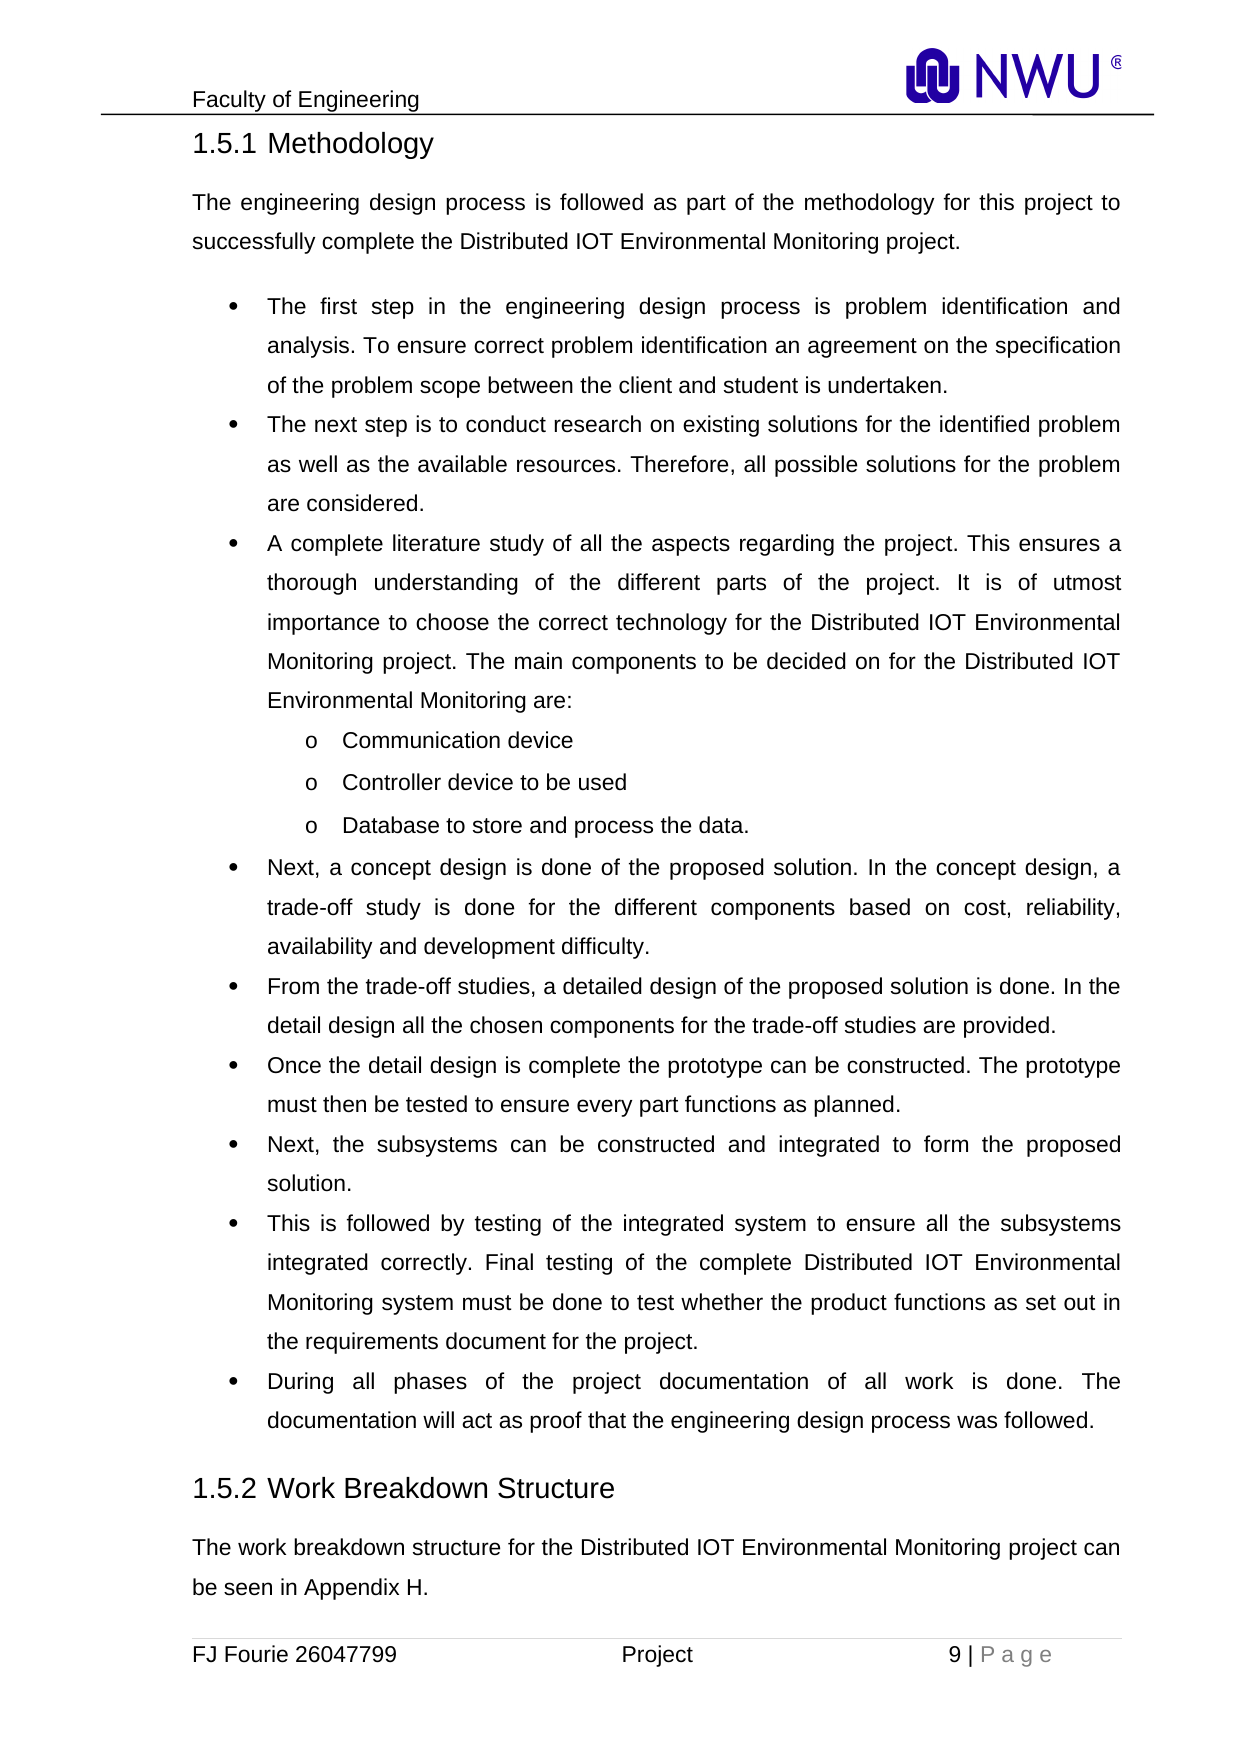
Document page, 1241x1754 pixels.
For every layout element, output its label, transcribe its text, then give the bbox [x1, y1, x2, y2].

list Controller device to be used [304, 769, 1122, 798]
list Next, a concept design is done of the proposed solution. In the concept design, a trade-off study is done for the different components based on cost, reliability, availability and development difficulty. [229, 854, 1122, 960]
list Once the detail design is complete the prototype can be constructed. The prototype must then be tested to ensure every part functions as planned. [229, 1052, 1122, 1118]
list A complete literature study of all the aspects regarding the project. This ensures a thorough understanding of the different parts of the project. It is of utmost importance to choose the correct technology for the Distributed IOT Environmental Monitoring project. The main components to be decided on for the Distributed IOT Environmental Monitoring are: [229, 529, 1122, 714]
subtitle Methodology [192, 126, 1122, 159]
list The first step in the engineering design process is problem identification and analysis. To ensure correct problem identification an agreement on the specification of the problem scope between the client and student is undertaken. [229, 293, 1122, 398]
picture [905, 48, 1122, 103]
text The engineering design process is followed as part of the methodology for this project to successfully complete the Distributed IOT Environmental Monitoring project. [192, 189, 1122, 254]
subtitle Work Breakdown Structure [192, 1472, 1122, 1505]
list Communication device [304, 727, 1122, 755]
list From the trade-off studies, a detailed design of the proposed solution is done. In the detail design all the chosen components for the trade-off studies are provided. [229, 973, 1122, 1039]
text The work breakdown structure for the Distributed IOT Environmental Monitoring project can be seen in Appendix H. [192, 1534, 1122, 1600]
list This is followed by testing of the integrated system to ensure all the subsystems integrated correctly. Final testing of the complete Distributed IOT Environmental Monitoring system must be done to test whether the product functions as set out in the requirements document for the project. [229, 1210, 1122, 1354]
list Next, the subsystems can be constructed and integrated to form the proposed solution. [229, 1131, 1122, 1197]
list During all phases of the project documentation of all work is done. The documentation will act as proof that the engineering design process was followed. [229, 1368, 1122, 1433]
list The next step is to conduct research on existing solutions for the identified problem as well as the available resources. Therefore, all possible solutions for the problem are considered. [229, 411, 1122, 516]
list Database to store and process the data. [304, 812, 1122, 840]
